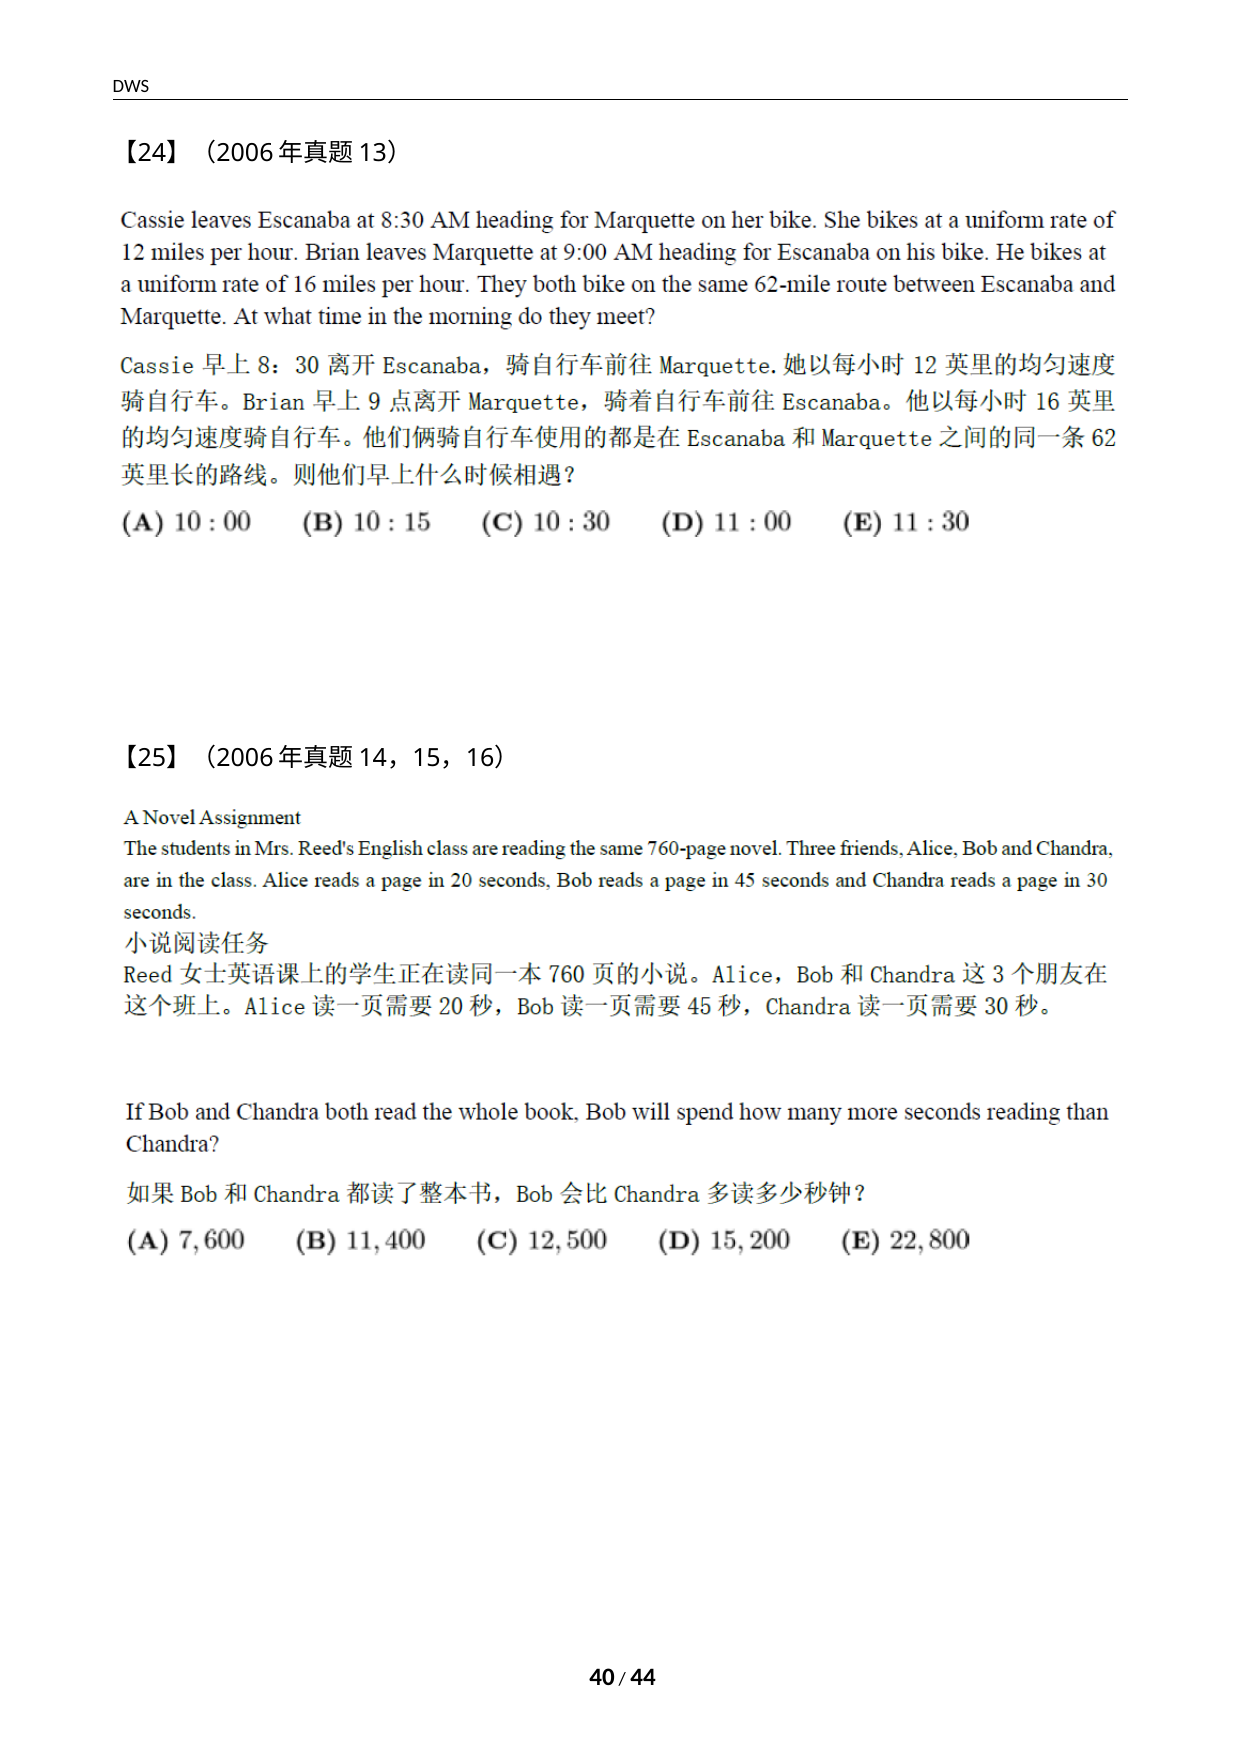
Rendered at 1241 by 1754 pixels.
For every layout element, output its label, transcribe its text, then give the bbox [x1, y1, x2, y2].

text 【25】（2006年真题14，15，16） [112, 723, 1128, 788]
picture [112, 806, 1128, 1043]
text 【24】（2006年真题13） [112, 118, 1128, 183]
picture [112, 1079, 1128, 1266]
picture [112, 201, 1128, 537]
